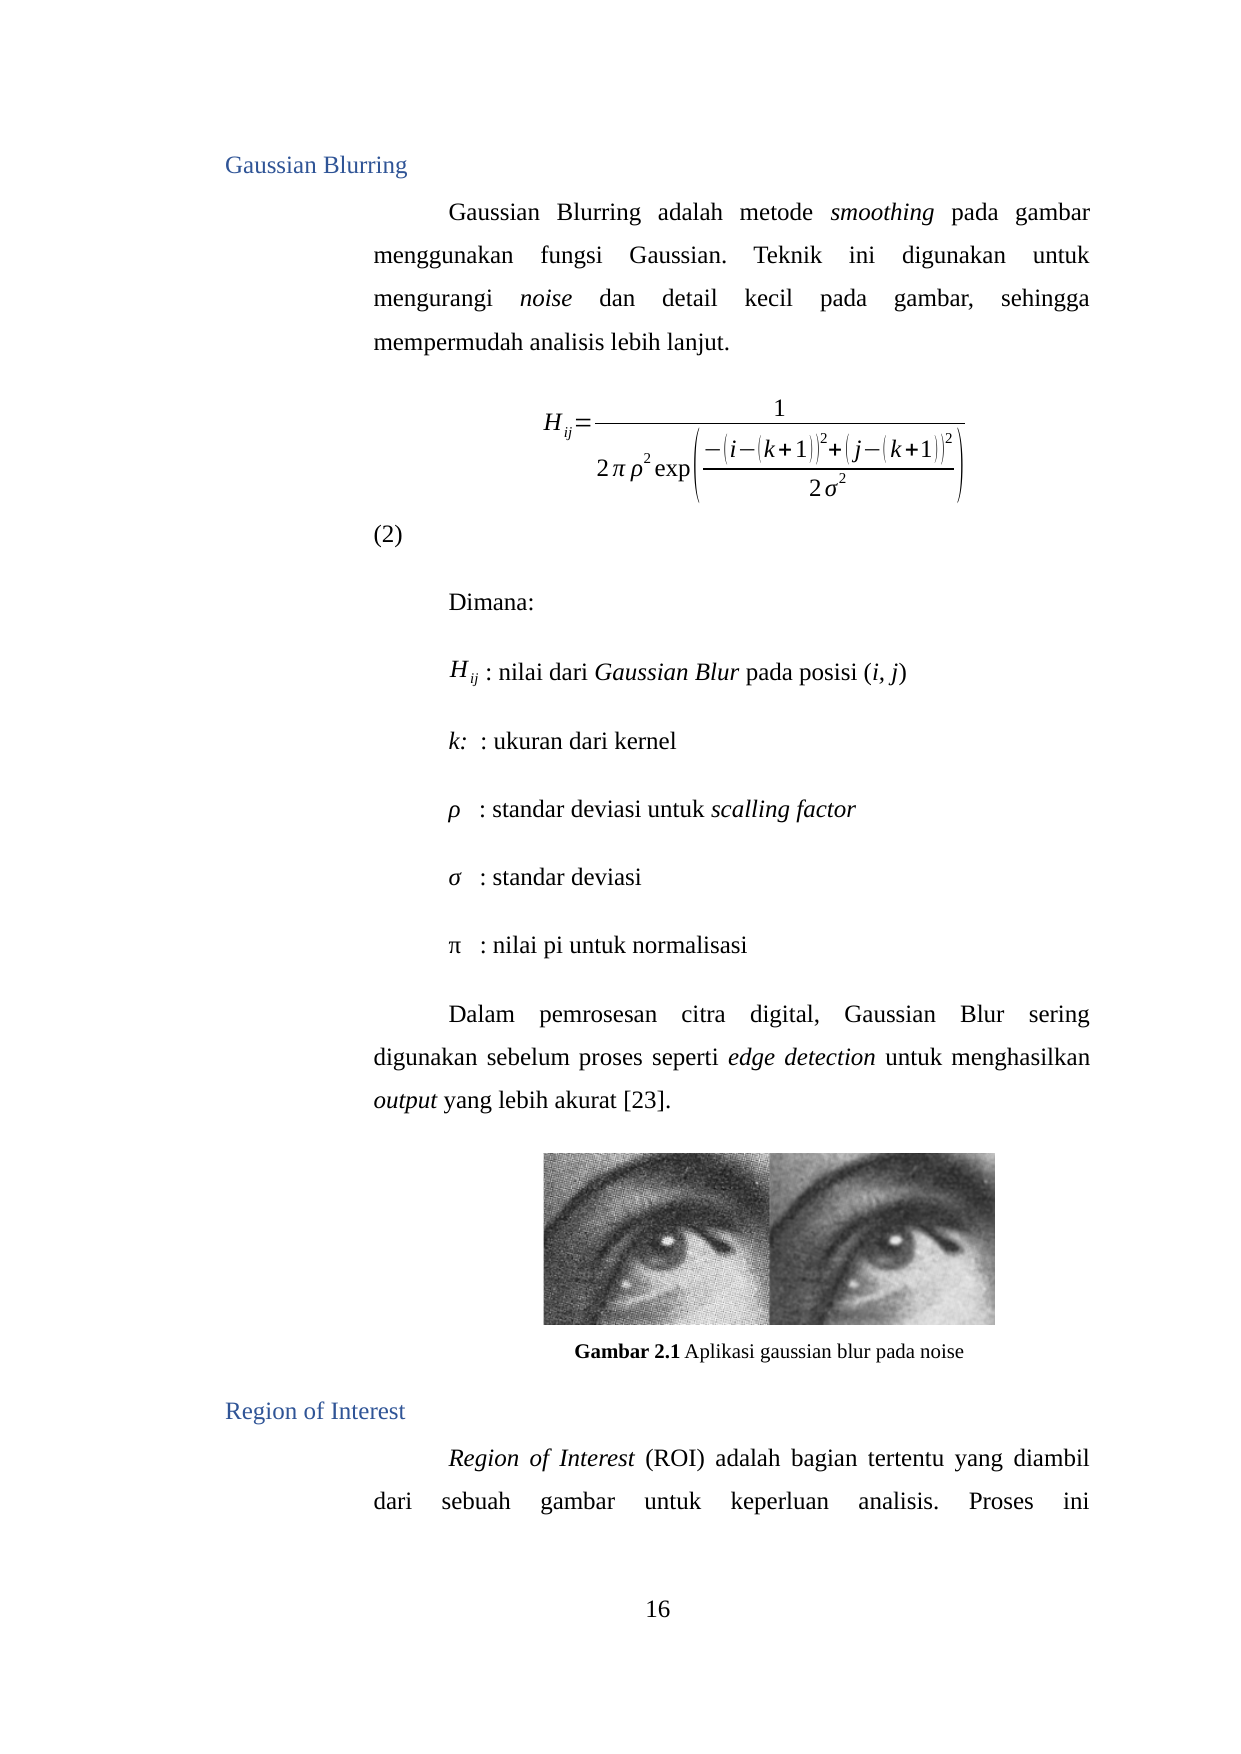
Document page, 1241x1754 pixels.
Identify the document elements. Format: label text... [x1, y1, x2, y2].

text Dimana: [373, 587, 1090, 616]
text (2) [373, 395, 1090, 548]
picture [543, 1153, 995, 1325]
text σ : standar deviasi [373, 862, 1090, 891]
text ρ : standar deviasi untuk scalling factor [373, 794, 1090, 823]
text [373, 1443, 1090, 1515]
subtitle Region of Interest [150, 1396, 1090, 1424]
text Gambar 2.1 Aplikasi gaussian blur pada noise [373, 1339, 1090, 1363]
subtitle Gaussian Blurring [150, 150, 1090, 179]
text π : nilai pi untuk normalisasi [373, 931, 1090, 959]
text Dalam pemrosesan citra digital, Gaussian Blur sering digunakan sebelum proses seperti edge detection untuk menghasilkan output yang lebih akurat . [373, 999, 1090, 1114]
text : nilai dari Gaussian Blur pada posisi (i, j) [373, 656, 1090, 687]
text Gaussian Blurring adalah metode smoothing pada gambar menggunakan fungsi Gaussian. Teknik ini digunakan untuk mengurangi noise dan detail kecil pada gambar, sehingga mempermudah analisis lebih lanjut. [373, 197, 1090, 355]
text k: : ukuran dari kernel [373, 726, 1090, 755]
